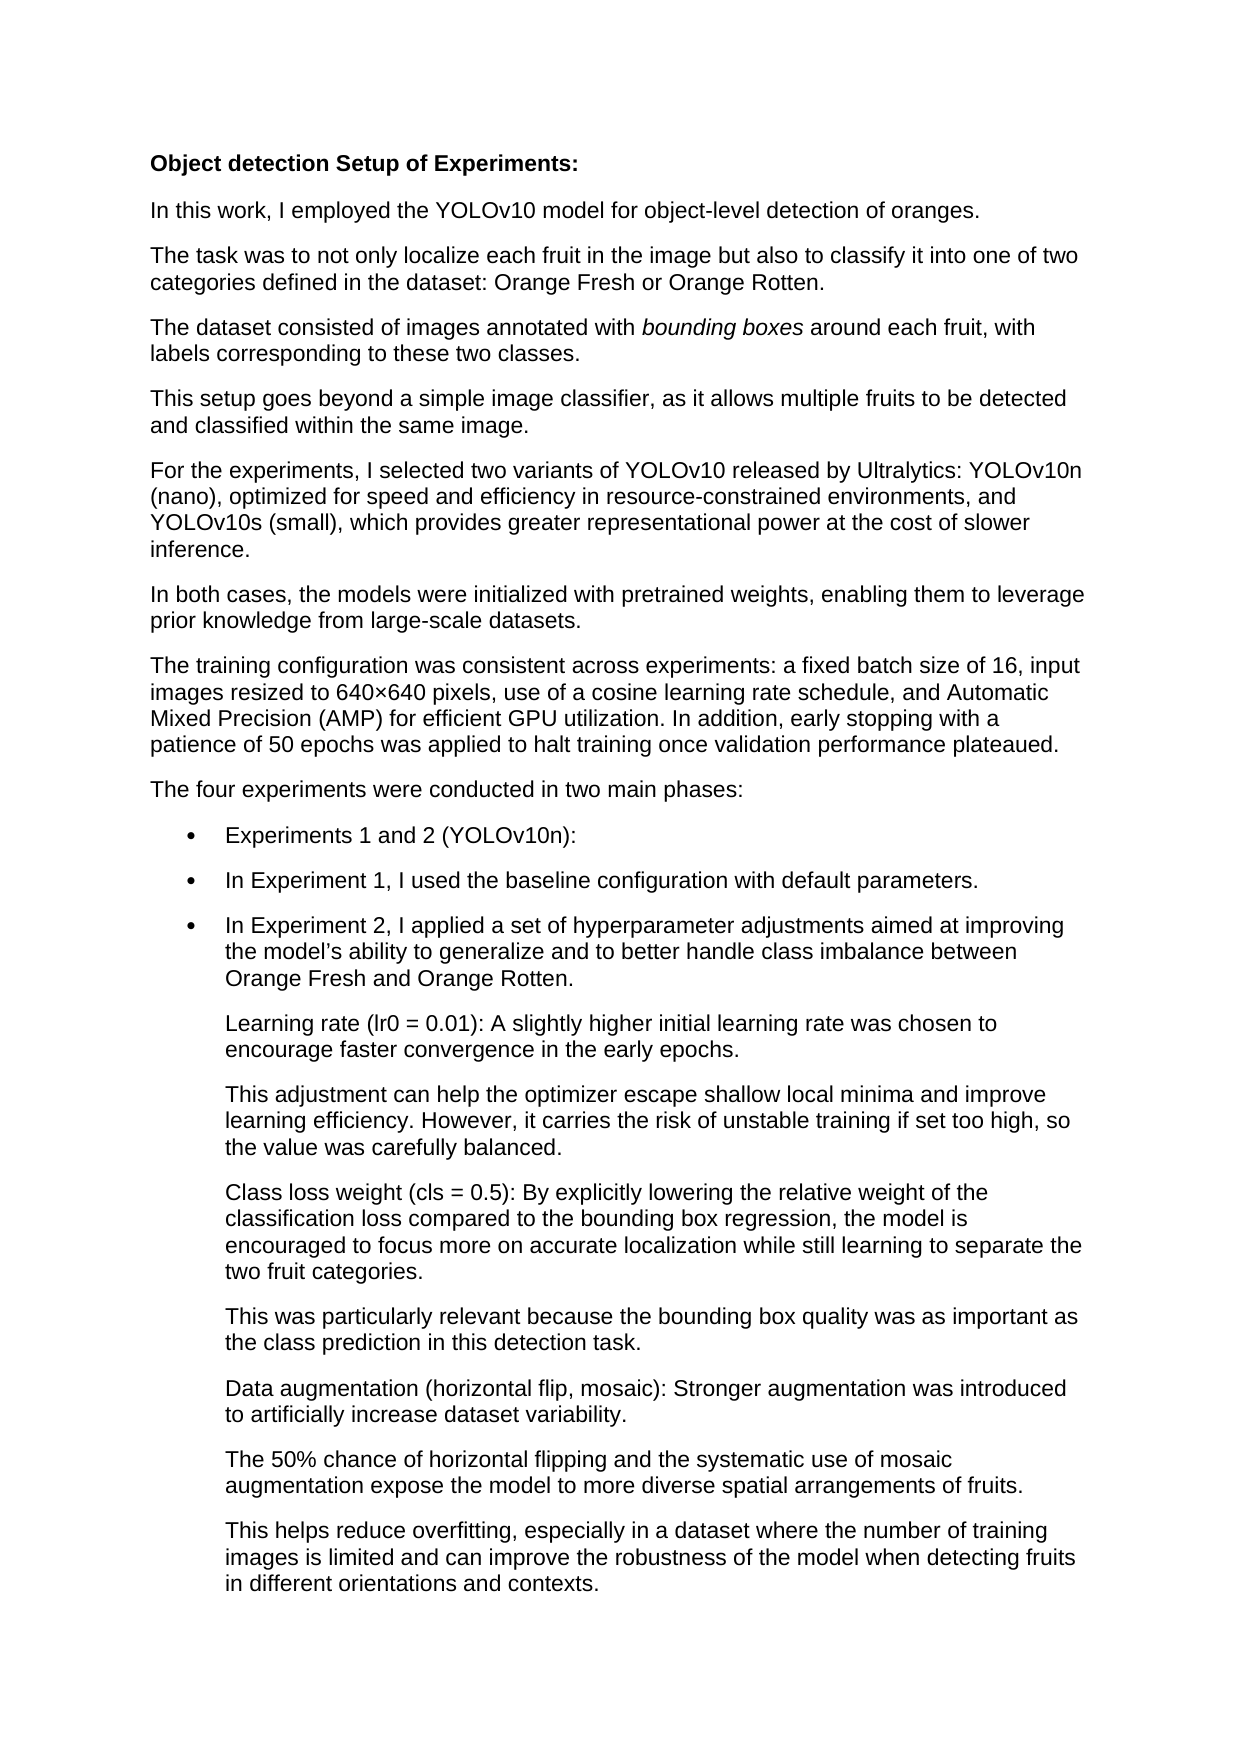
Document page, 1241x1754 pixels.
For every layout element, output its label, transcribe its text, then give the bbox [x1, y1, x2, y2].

list Experiments 1 and 2 (YOLOv10n): [187, 822, 1090, 848]
text The 50% chance of horizontal flipping and the systematic use of mosaic augmentation expose the model to more diverse spatial arrangements of fruits. [225, 1446, 1090, 1499]
text This adjustment can help the optimizer escape shallow local minima and improve learning efficiency. However, it carries the risk of unstable training if set too high, so the value was carefully balanced. [225, 1081, 1090, 1160]
text For the experiments, I selected two variants of YOLOv10 released by Ultralytics: YOLOv10n (nano), optimized for speed and efficiency in resource-constrained environments, and YOLOv10s (small), which provides greater representational power at the cost of slower inference. [150, 457, 1090, 562]
text In both cases, the models were initialized with pretrained weights, enabling them to leverage prior knowledge from large-scale datasets. [150, 581, 1090, 633]
text The dataset consisted of images annotated with bounding boxes around each fruit, with labels corresponding to these two classes. [150, 314, 1090, 366]
text This helps reduce overfitting, especially in a dataset where the number of training images is limited and can improve the robustness of the model when detecting fruits in different orientations and contexts. [225, 1517, 1090, 1596]
text Class loss weight (cls = 0.5): By explicitly lowering the relative weight of the classification loss compared to the bounding box regression, the model is encouraged to focus more on accurate localization while still learning to separate the two fruit categories. [225, 1179, 1090, 1284]
text The four experiments were conducted in two main phases: [150, 776, 1090, 803]
text The task was to not only localize each fruit in the image but also to classify it into one of two categories defined in the dataset: Orange Fresh or Orange Rotten. [150, 242, 1090, 295]
text Learning rate (lr0 = 0.01): A slightly higher initial learning rate was chosen to encourage faster convergence in the early epochs. [225, 1009, 1090, 1062]
text In this work, I employed the YOLOv10 model for object-level detection of oranges. [150, 197, 1090, 223]
text This setup goes beyond a simple image classifier, as it allows multiple fruits to be detected and classified within the same image. [150, 385, 1090, 438]
list In Experiment 2, I applied a set of hyperparameter adjustments aimed at improving the model’s ability to generalize and to better handle class imbalance between Orange Fresh and Orange Rotten. [187, 912, 1090, 991]
subtitle Object detection Setup of Experiments: [150, 150, 1090, 176]
text This was particularly relevant because the bounding box quality was as important as the class prediction in this detection task. [225, 1303, 1090, 1356]
list In Experiment 1, I used the baseline configuration with default parameters. [187, 867, 1090, 893]
text Data augmentation (horizontal flip, mosaic): Stronger augmentation was introduced to artificially increase dataset variability. [225, 1374, 1090, 1427]
text The training configuration was consistent across experiments: a fixed batch size of 16, input images resized to 640×640 pixels, use of a cosine learning rate schedule, and Automatic Mixed Precision (AMP) for efficient GPU utilization. In addition, early stopping with a patience of 50 epochs was applied to halt training once validation performance plateaued. [150, 652, 1090, 758]
